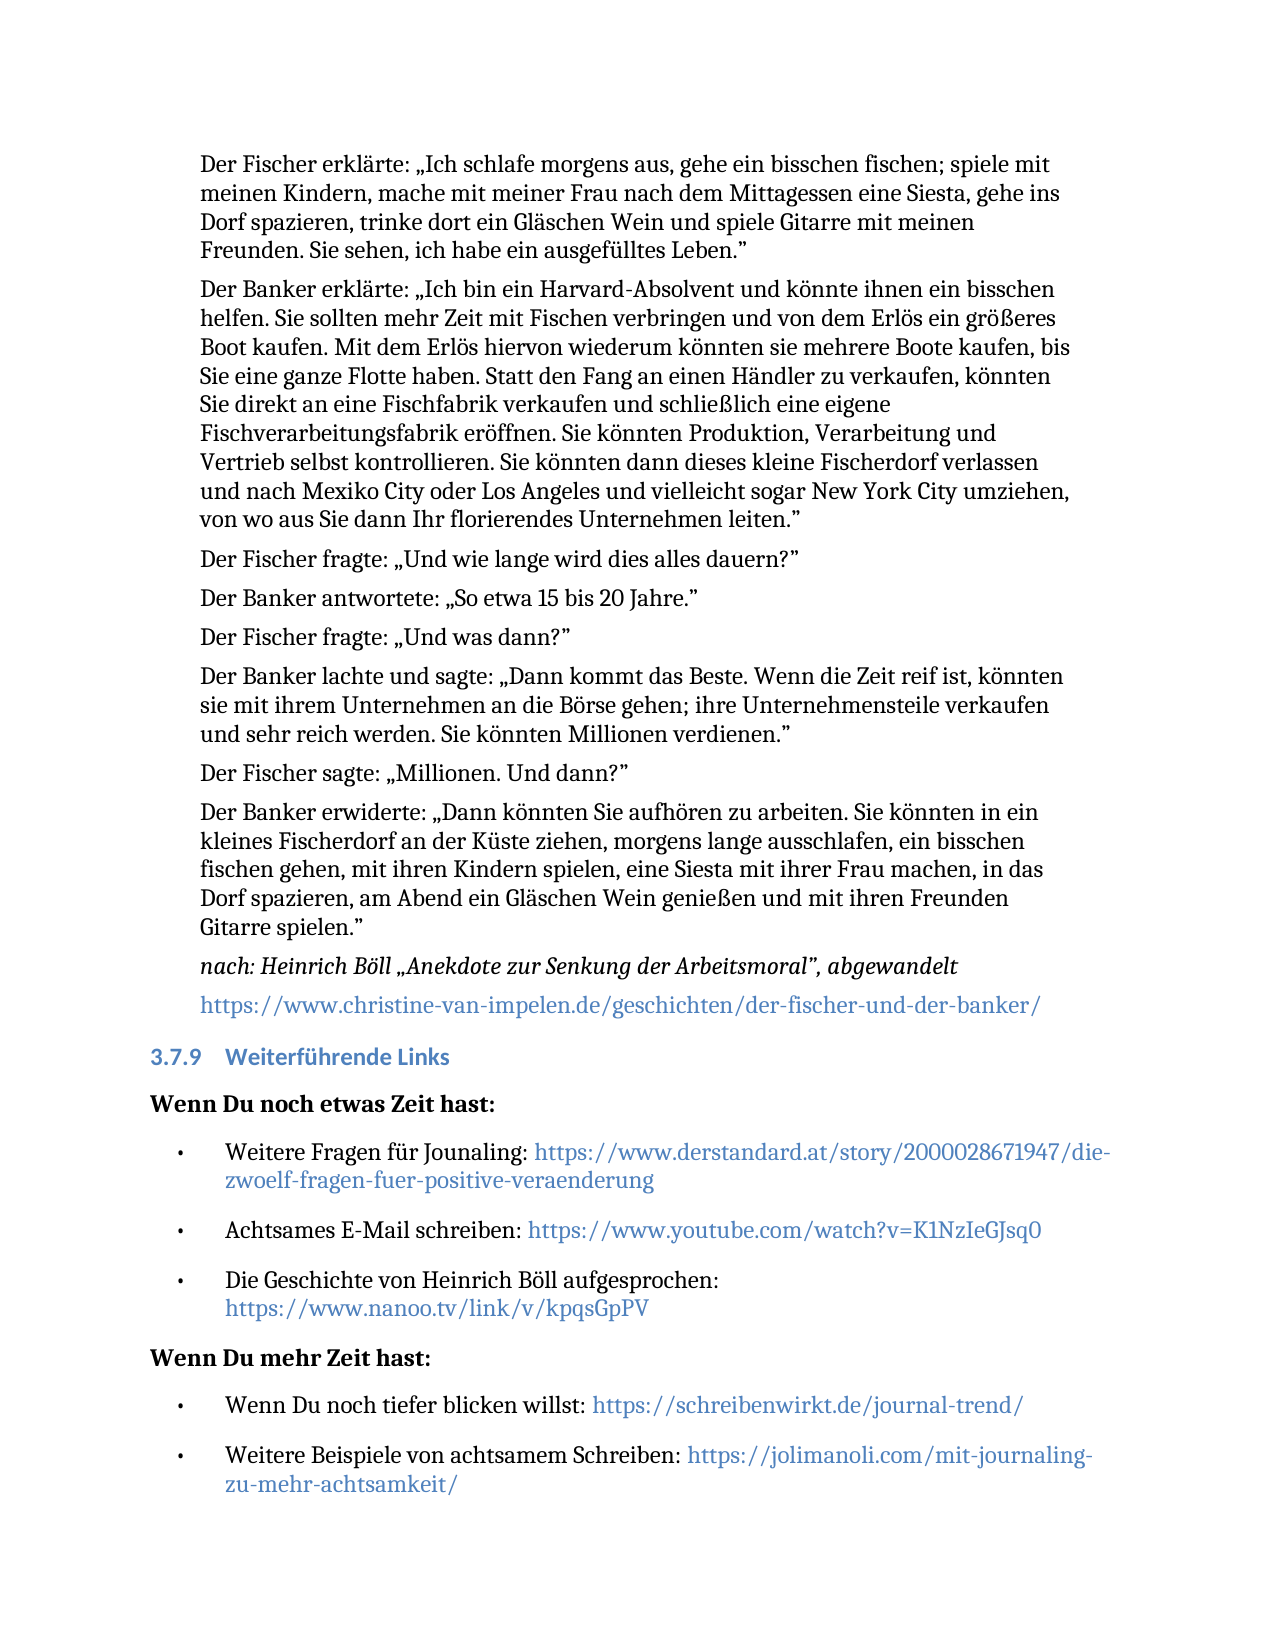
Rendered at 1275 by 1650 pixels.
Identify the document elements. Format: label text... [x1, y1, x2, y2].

subtitle 3.7.9 Weiterführende Links [150, 1041, 1125, 1071]
list Weitere Beispiele von achtsamem Schreiben: https://jolimanoli.com/mit-journaling-zu-mehr-achtsamkeit/ [175, 1441, 1125, 1498]
text Der Fischer erklärte: „Ich schlafe morgens aus, gehe ein bisschen fischen; spiele mit meinen Kindern, mache mit meiner Frau nach dem Mittagessen eine Siesta, gehe ins Dorf spazieren, trinke dort ein Gläschen Wein und spiele Gitarre mit meinen Freunden. Sie sehen, ich habe ein ausgefülltes Leben.” [200, 150, 1075, 265]
text Wenn Du noch etwas Zeit hast: [150, 1090, 1125, 1119]
text https://www.christine-van-impelen.de/geschichten/der-fischer-und-der-banker/ [200, 991, 1075, 1020]
text Der Banker lachte und sagte: „Dann kommt das Beste. Wenn die Zeit reif ist, könnten sie mit ihrem Unternehmen an die Börse gehen; ihre Unternehmensteile verkaufen und sehr reich werden. Sie könnten Millionen verdienen.” [200, 662, 1075, 748]
text Der Fischer sagte: „Millionen. Und dann?” [200, 759, 1075, 787]
text Der Banker erwiderte: „Dann könnten Sie aufhören zu arbeiten. Sie könnten in ein kleines Fischerdorf an der Küste ziehen, morgens lange ausschlafen, ein bisschen fischen gehen, mit ihren Kindern spielen, eine Siesta mit ihrer Frau machen, in das Dorf spazieren, am Abend ein Gläschen Wein genießen und mit ihren Freunden Gitarre spielen.” [200, 798, 1075, 942]
text nach: Heinrich Böll „Anekdote zur Senkung der Arbeitsmoral”, abgewandelt [200, 952, 1075, 981]
text Der Banker erklärte: „Ich bin ein Harvard-Absolvent und könnte ihnen ein bisschen helfen. Sie sollten mehr Zeit mit Fischen verbringen und von dem Erlös ein größeres Boot kaufen. Mit dem Erlös hiervon wiederum könnten sie mehrere Boote kaufen, bis Sie eine ganze Flotte haben. Statt den Fang an einen Händler zu verkaufen, könnten Sie direkt an eine Fischfabrik verkaufen und schließlich eine eigene Fischverarbeitungsfabrik eröffnen. Sie könnten Produktion, Verarbeitung und Vertrieb selbst kontrollieren. Sie könnten dann dieses kleine Fischerdorf verlassen und nach Mexiko City oder Los Angeles und vielleicht sogar New York City umziehen, von wo aus Sie dann Ihr florierendes Unternehmen leiten.” [200, 275, 1075, 534]
text Der Fischer fragte: „Und wie lange wird dies alles dauern?” [200, 544, 1075, 573]
text Der Fischer fragte: „Und was dann?” [200, 623, 1075, 652]
list Achtsames E-Mail schreiben: https://www.youtube.com/watch?v=K1NzIeGJsq0 [175, 1216, 1125, 1245]
list Die Geschichte von Heinrich Böll aufgesprochen: https://www.nanoo.tv/link/v/kpqsGpPV [175, 1266, 1125, 1323]
text Wenn Du mehr Zeit hast: [150, 1344, 1125, 1373]
list Weitere Fragen für Jounaling: https://www.derstandard.at/story/2000028671947/die-zwoelf-fragen-fuer-positive-veraenderung [175, 1138, 1125, 1195]
text Der Banker antwortete: „So etwa 15 bis 20 Jahre.” [200, 584, 1075, 612]
list Wenn Du noch tiefer blicken willst: https://schreibenwirkt.de/journal-trend/ [175, 1391, 1125, 1420]
